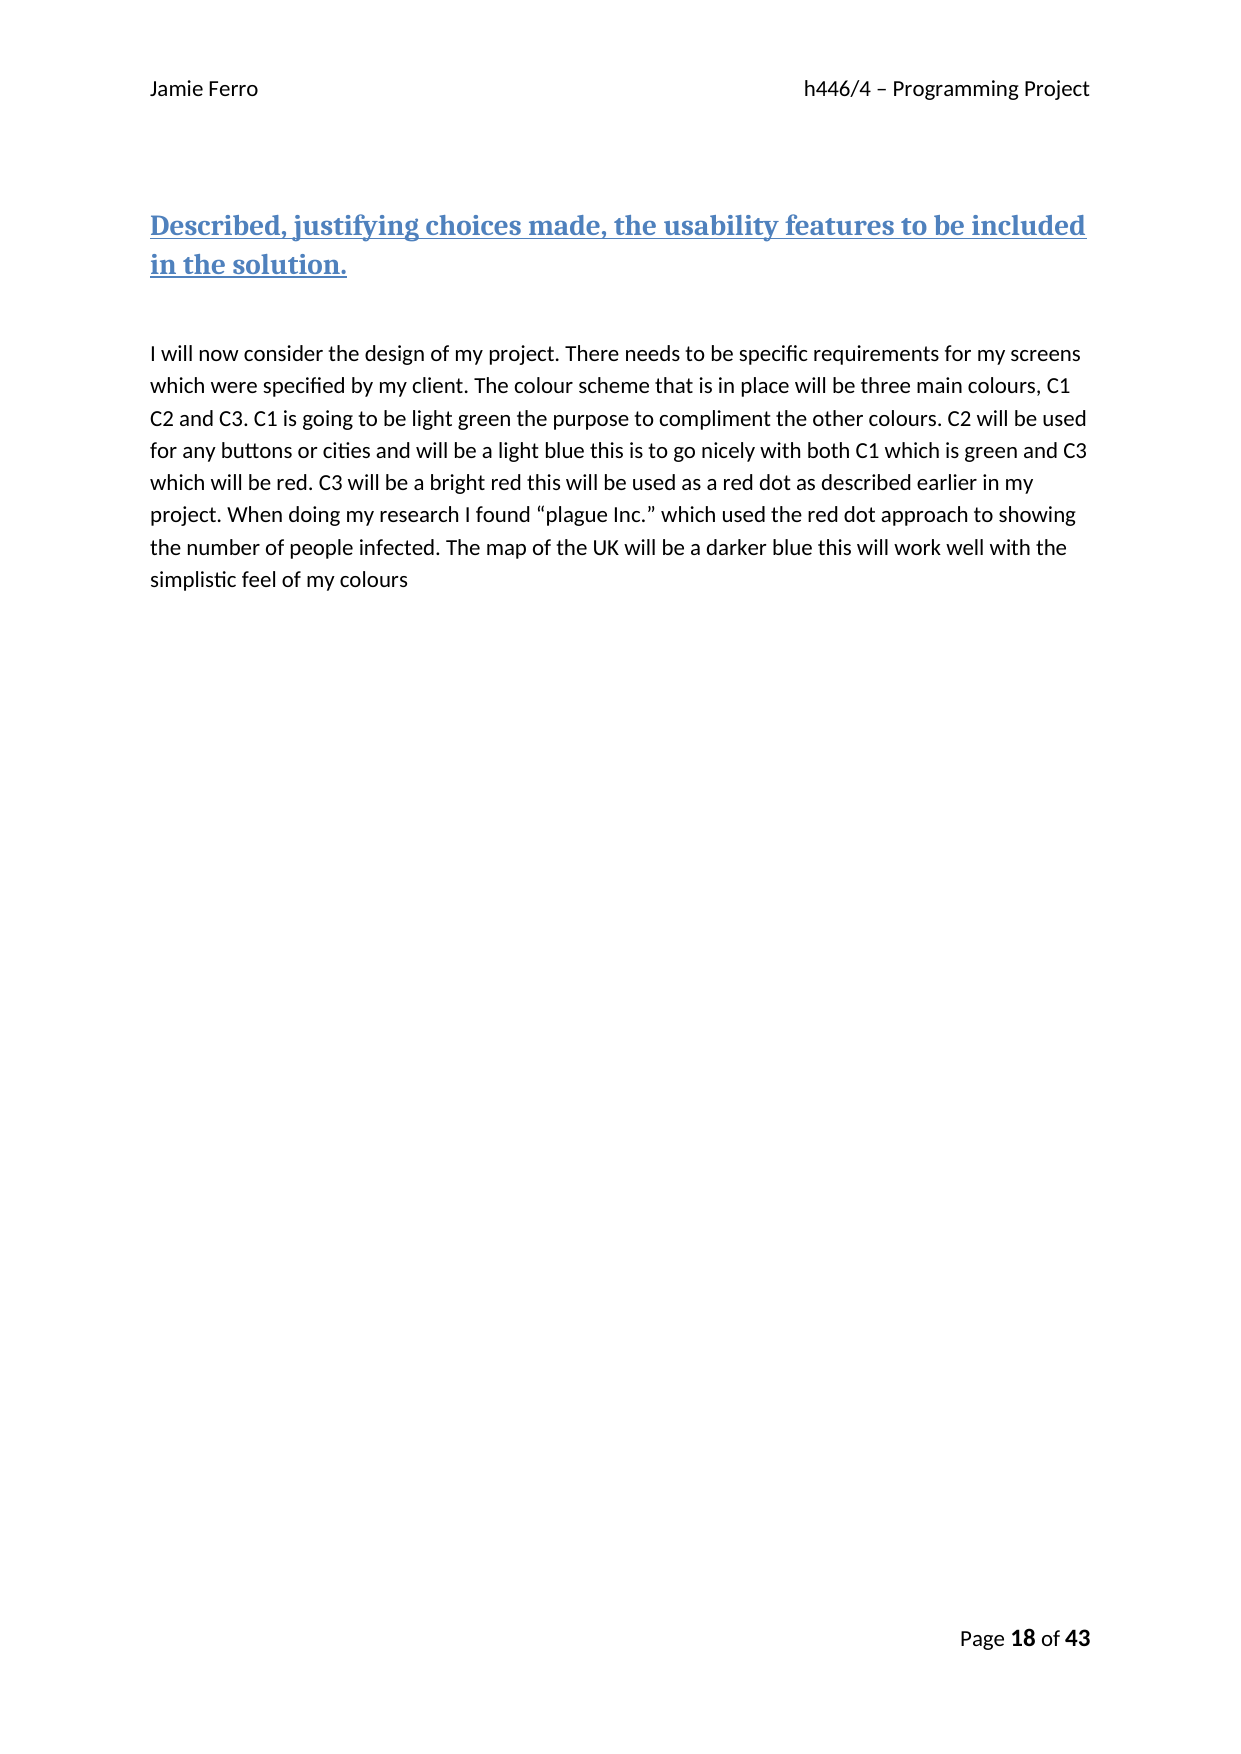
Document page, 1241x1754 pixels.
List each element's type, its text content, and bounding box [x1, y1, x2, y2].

subtitle Described, justifying choices made, the usability features to be included in the solution. [150, 209, 1090, 281]
text I will now consider the design of my project. There needs to be specific requirements for my screens which were specified by my client. The colour scheme that is in place will be three main colours, C1 C2 and C3. C1 is going to be light green the purpose to compliment the other colours. C2 will be used for any buttons or cities and will be a light blue this is to go nicely with both C1 which is green and C3 which will be red. C3 will be a bright red this will be used as a red dot as described earlier in my project. When doing my research I found “plague Inc.” which used the red dot approach to showing the number of people infected. The map of the UK will be a darker blue this will work well with the simplistic feel of my colours [150, 339, 1090, 593]
